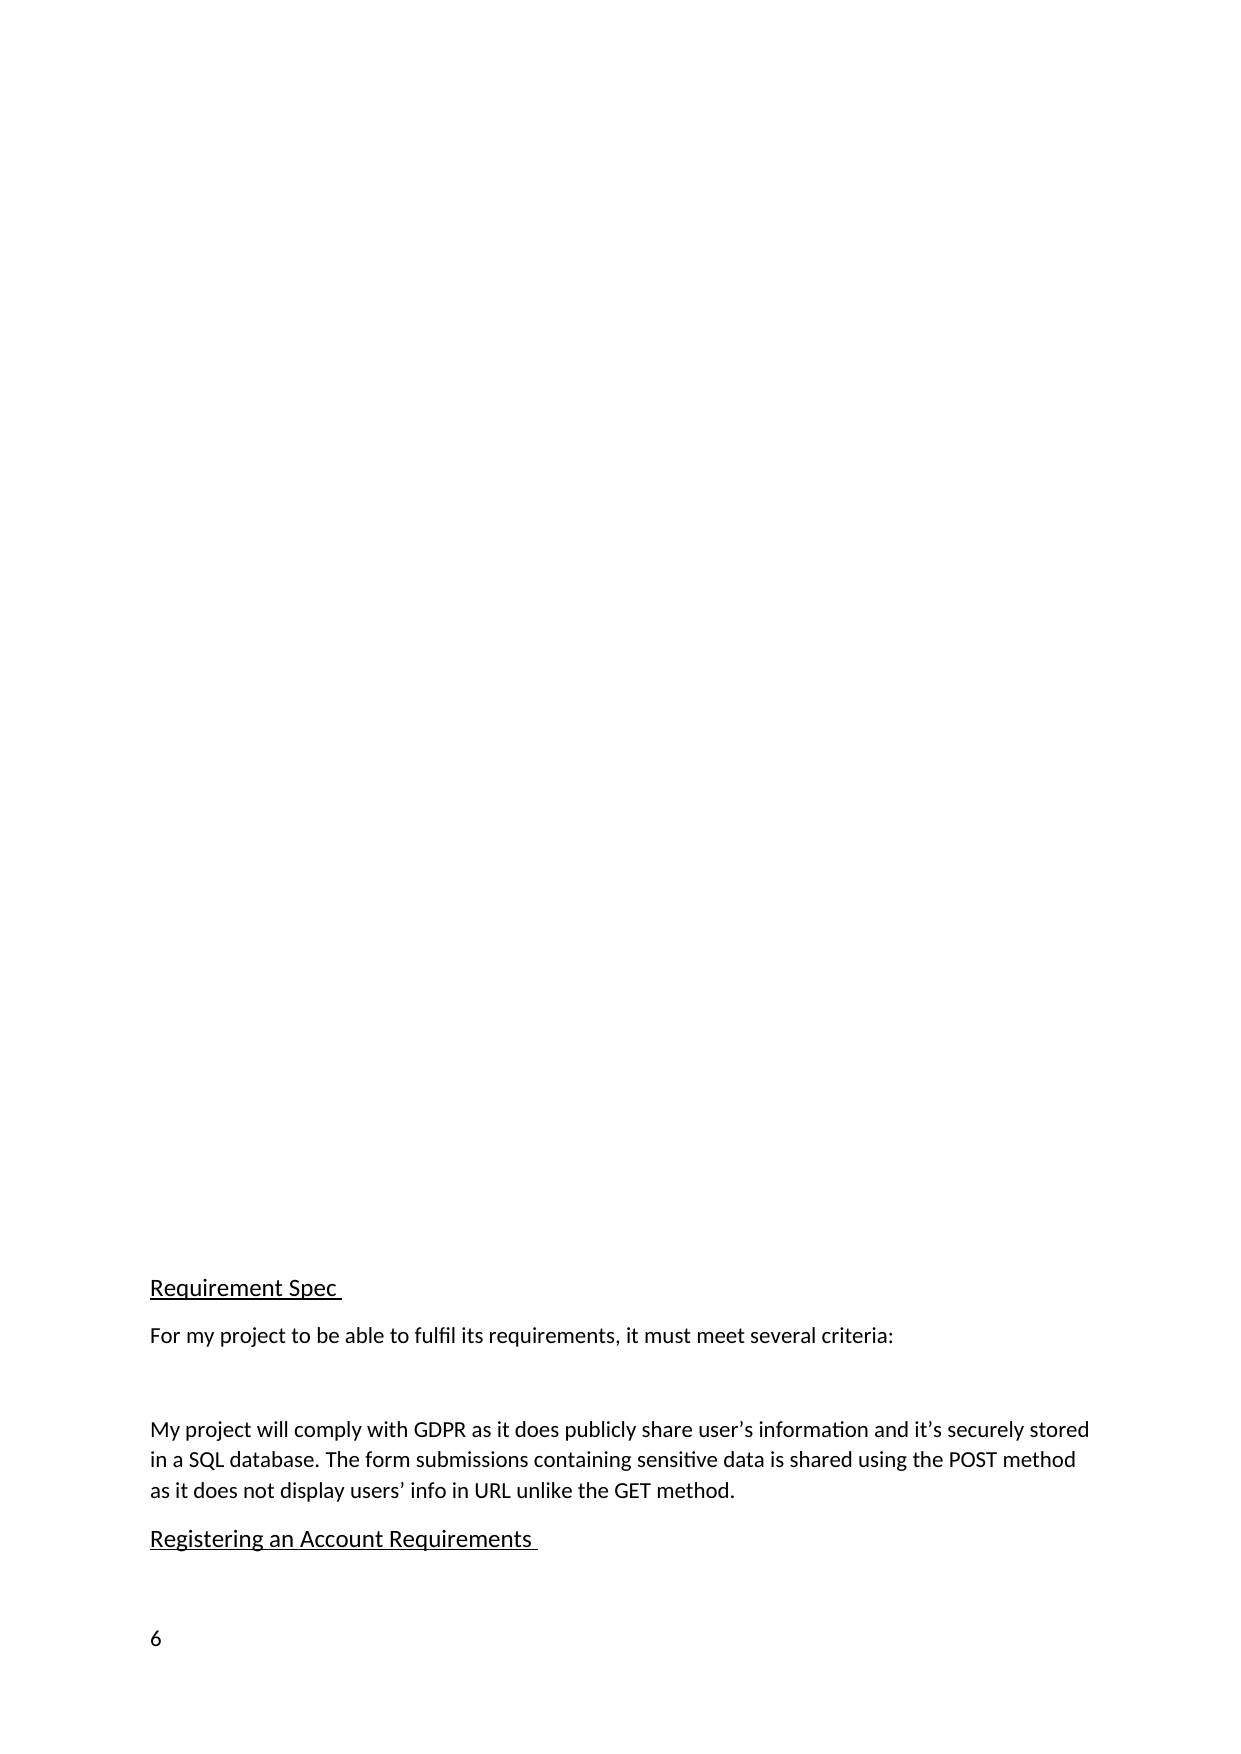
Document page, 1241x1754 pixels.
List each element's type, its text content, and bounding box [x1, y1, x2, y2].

text My project will comply with GDPR as it does publicly share user’s information and it’s securely stored in a SQL database. The form submissions containing sensitive data is shared using the POST method as it does not display users’ info in URL unlike the GET method. [150, 1415, 1090, 1504]
text Registering an Account Requirements [150, 1523, 1090, 1553]
text For my project to be able to fulfil its requirements, it must meet several criteria: [150, 1322, 1090, 1350]
text Requirement Spec [150, 1272, 1090, 1303]
